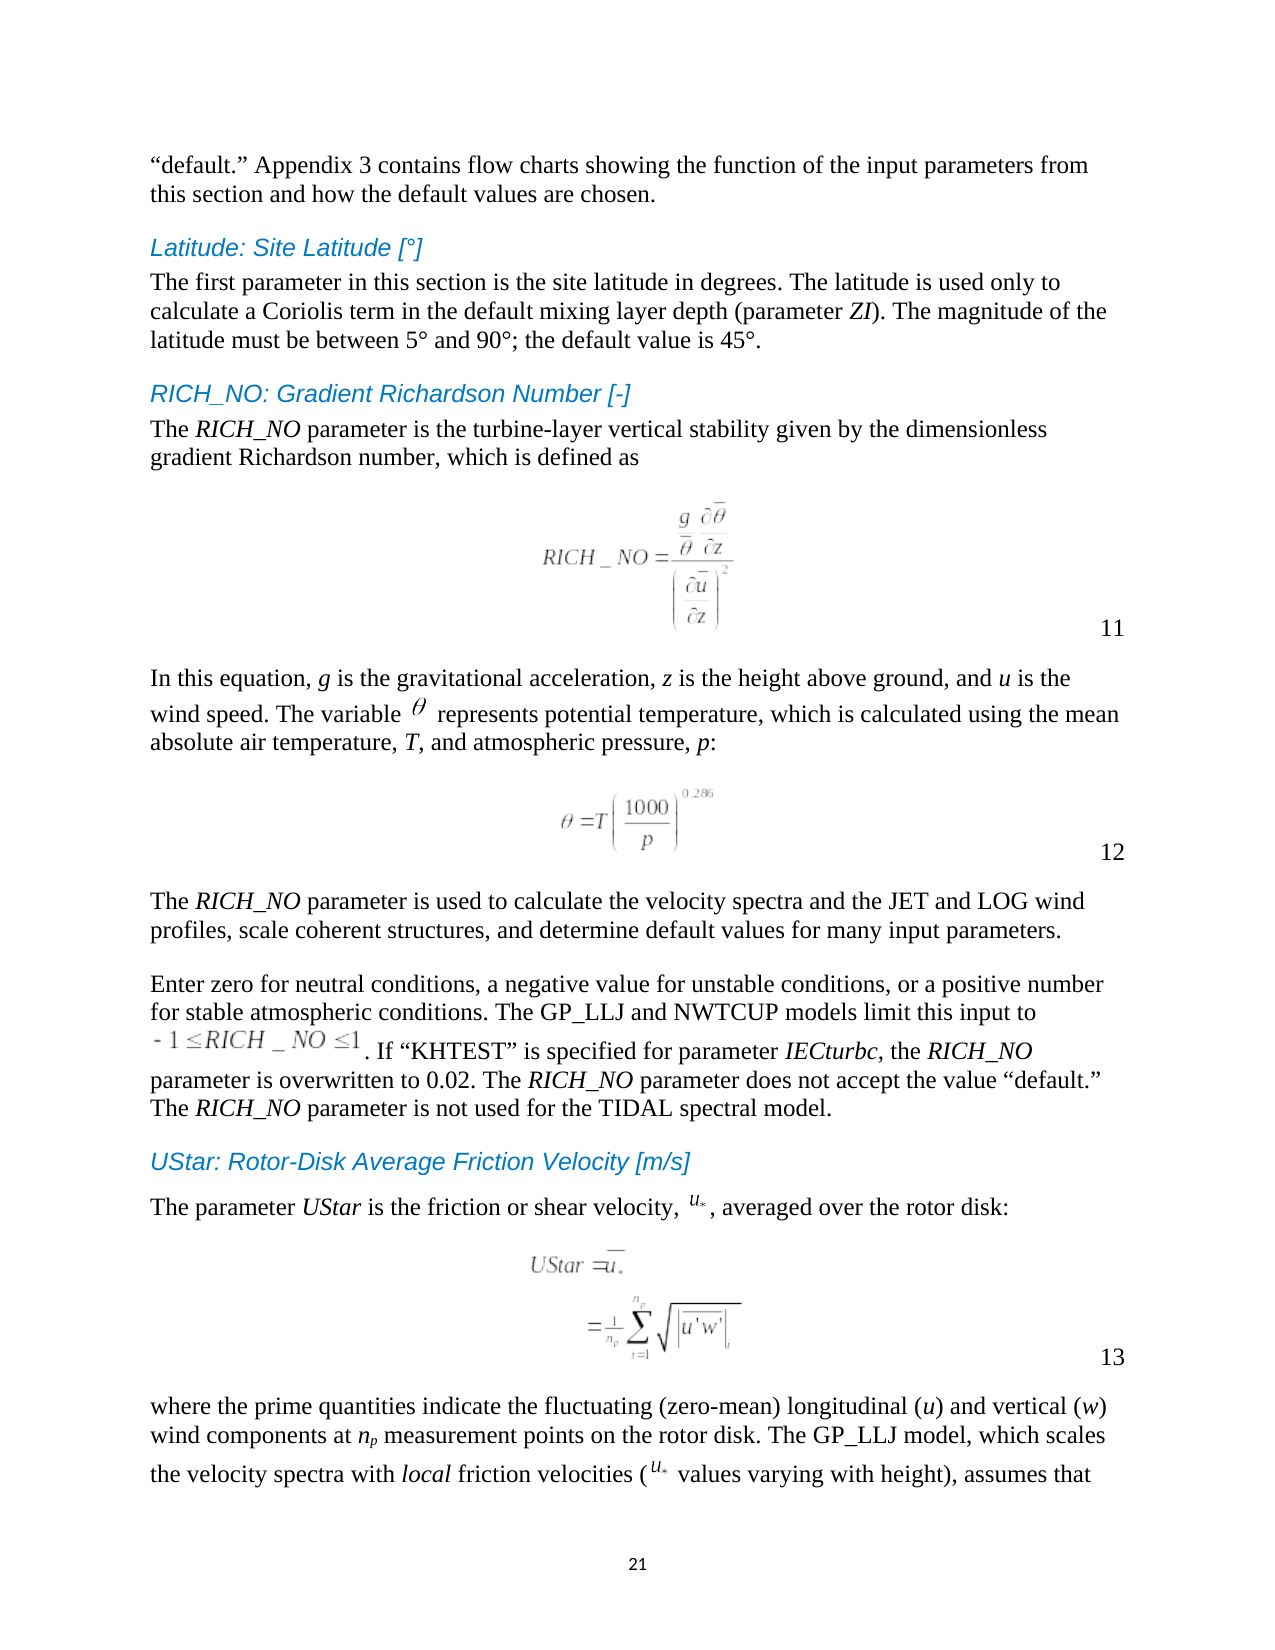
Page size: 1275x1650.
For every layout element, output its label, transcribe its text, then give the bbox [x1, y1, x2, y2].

text Latitude: Site Latitude [°] [150, 232, 1125, 261]
text (11) [150, 496, 1125, 642]
text In this equation, g is the gravitational acceleration, z is the height above ground, and u is the wind speed. The variable represents potential temperature, which is calculated using the mean absolute air temperature, T, and atmospheric pressure, p: [150, 663, 1125, 756]
text UStar: Rotor-Disk Average Friction Velocity [m/s] [150, 1147, 1125, 1176]
text Enter zero for neutral conditions, a negative value for unstable conditions, or a positive number for stable atmospheric conditions. The GP_LLJ and NWTCUP models limit this input to . If “KHTEST” is specified for parameter IECturbc, the RICH_NO parameter is overwritten to 0.02. The RICH_NO parameter does not accept the value “default.” The RICH_NO parameter is not used for the TIDAL spectral model. [150, 969, 1125, 1122]
text The RICH_NO parameter is used to calculate the velocity spectra and the JET and LOG wind profiles, scale coherent structures, and determine default values for many input parameters. [150, 886, 1125, 944]
text (12) [150, 781, 1125, 865]
text The first parameter in this section is the site latitude in degrees. The latitude is used only to calculate a Coriolis term in the default mixing layer depth (parameter ZI). The magnitude of the latitude must be between 5° and 90°; the default value is 45°. [150, 267, 1125, 354]
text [150, 150, 1125, 207]
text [150, 1391, 1125, 1488]
text (13) [150, 1246, 1125, 1371]
text The parameter UStar is the friction or shear velocity, , averaged over the rotor disk: [150, 1182, 1125, 1221]
text The RICH_NO parameter is the turbine-layer vertical stability given by the dimensionless gradient Richardson number, which is defined as [150, 414, 1125, 471]
text RICH_NO: Gradient Richardson Number [-] [150, 379, 1125, 407]
